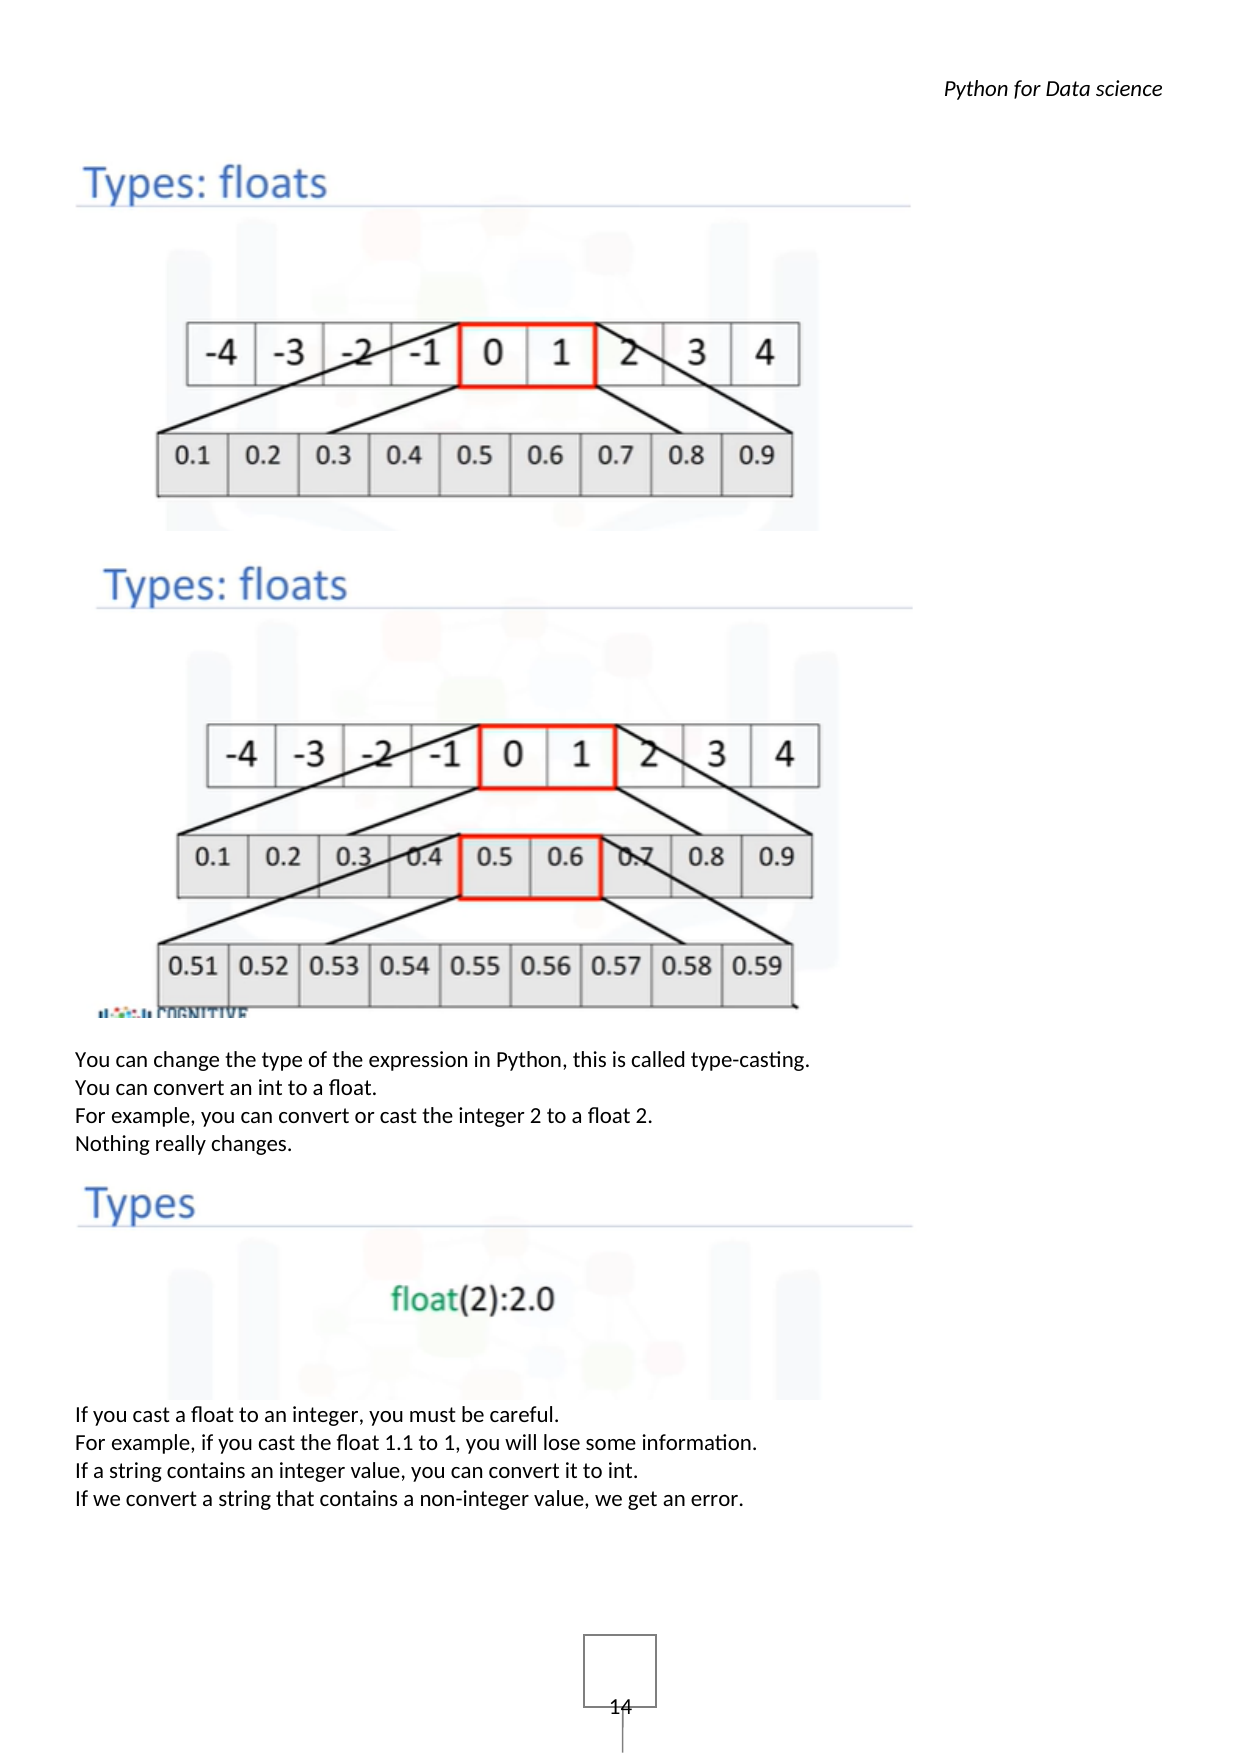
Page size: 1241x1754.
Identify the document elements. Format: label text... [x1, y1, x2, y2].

text If a string contains an integer value, you can convert it to int. [75, 1456, 1165, 1484]
picture [75, 1157, 937, 1400]
text For example, you can convert or cast the integer 2 to a float 2. [75, 1102, 1165, 1129]
text You can change the type of the expression in Python, this is called type-casting. [75, 1046, 1165, 1073]
text If you cast a float to an integer, you must be careful. [75, 1400, 1165, 1428]
text For example, if you cast the float 1.1 to 1, you will lose some information. [75, 1428, 1165, 1456]
text You can convert an int to a float. [75, 1073, 1165, 1102]
picture [75, 129, 913, 1018]
text Nothing really changes. [75, 1129, 1165, 1158]
text If we convert a string that contains a non-integer value, we get an error. [75, 1484, 1165, 1512]
